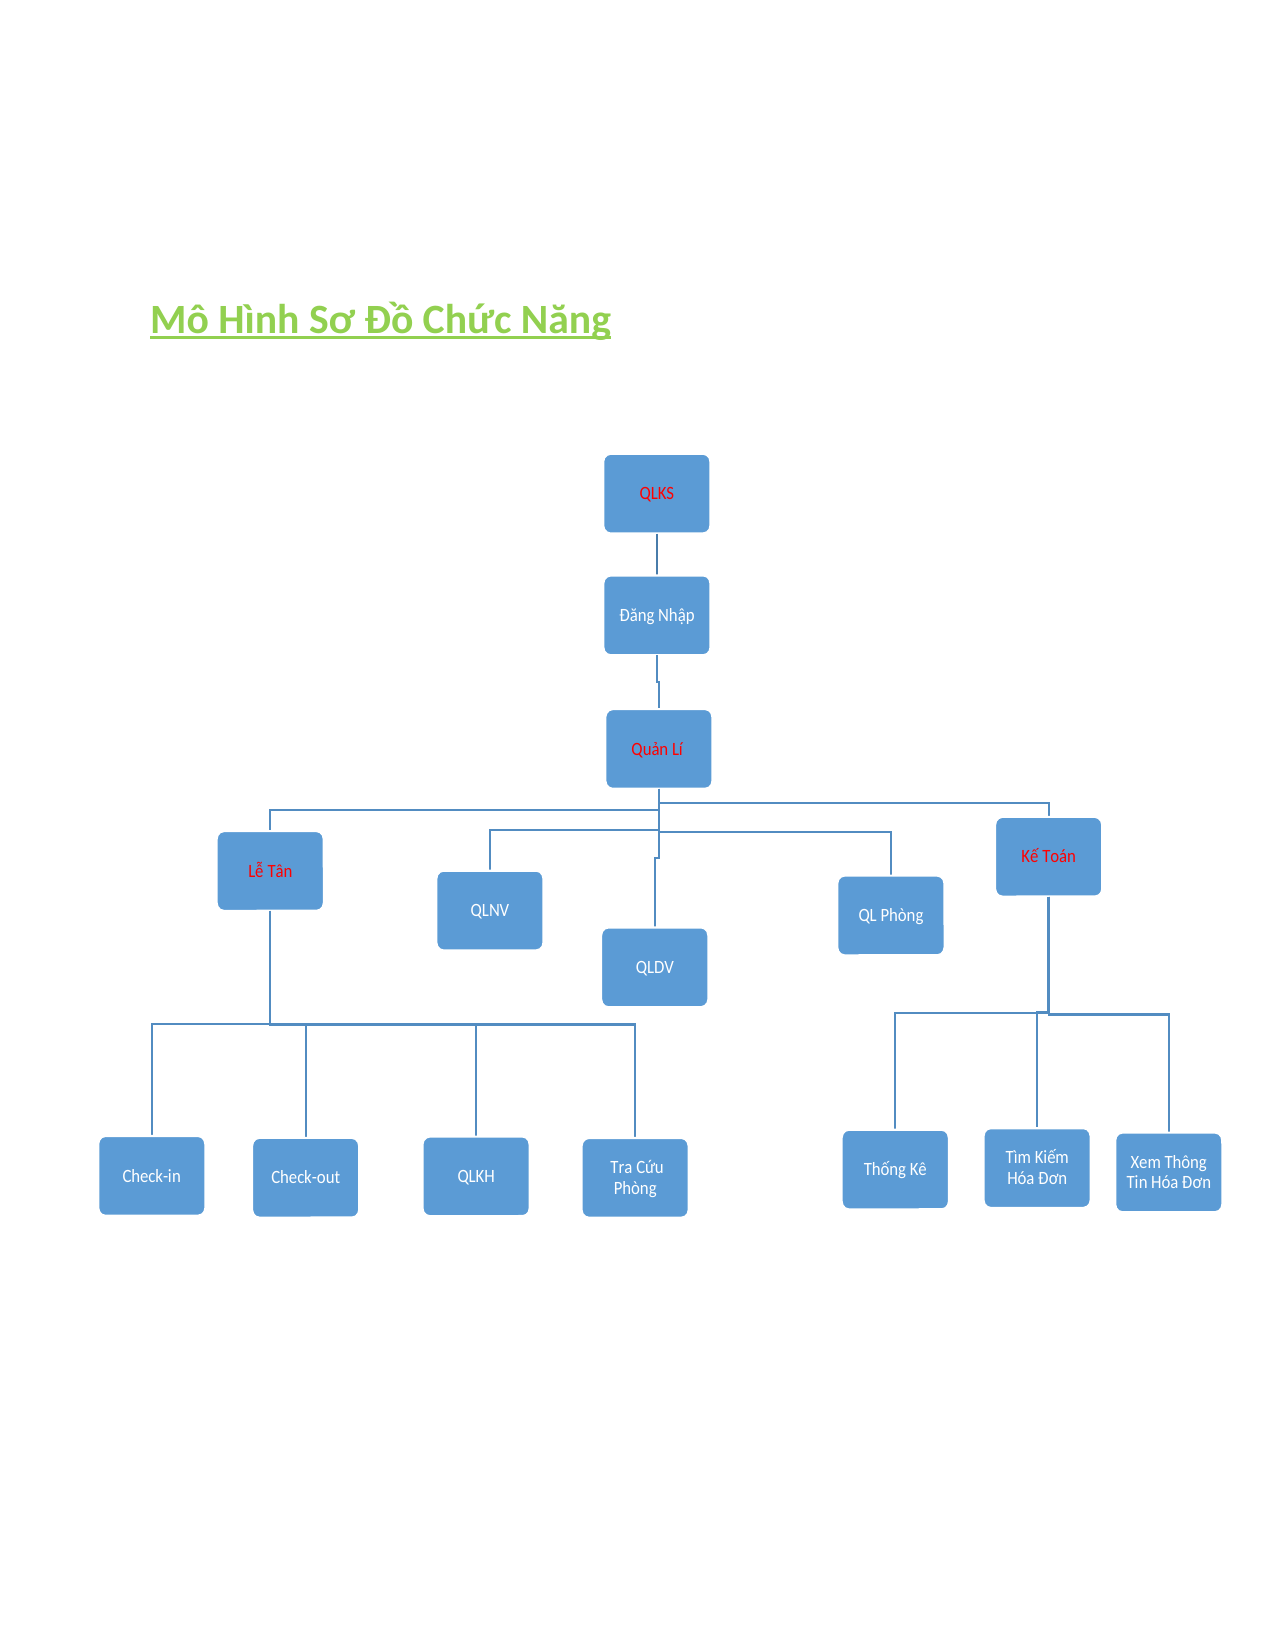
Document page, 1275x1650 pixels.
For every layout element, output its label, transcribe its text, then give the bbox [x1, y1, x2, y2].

text Mô Hình Sơ Đồ Chức Năng [150, 293, 1125, 344]
